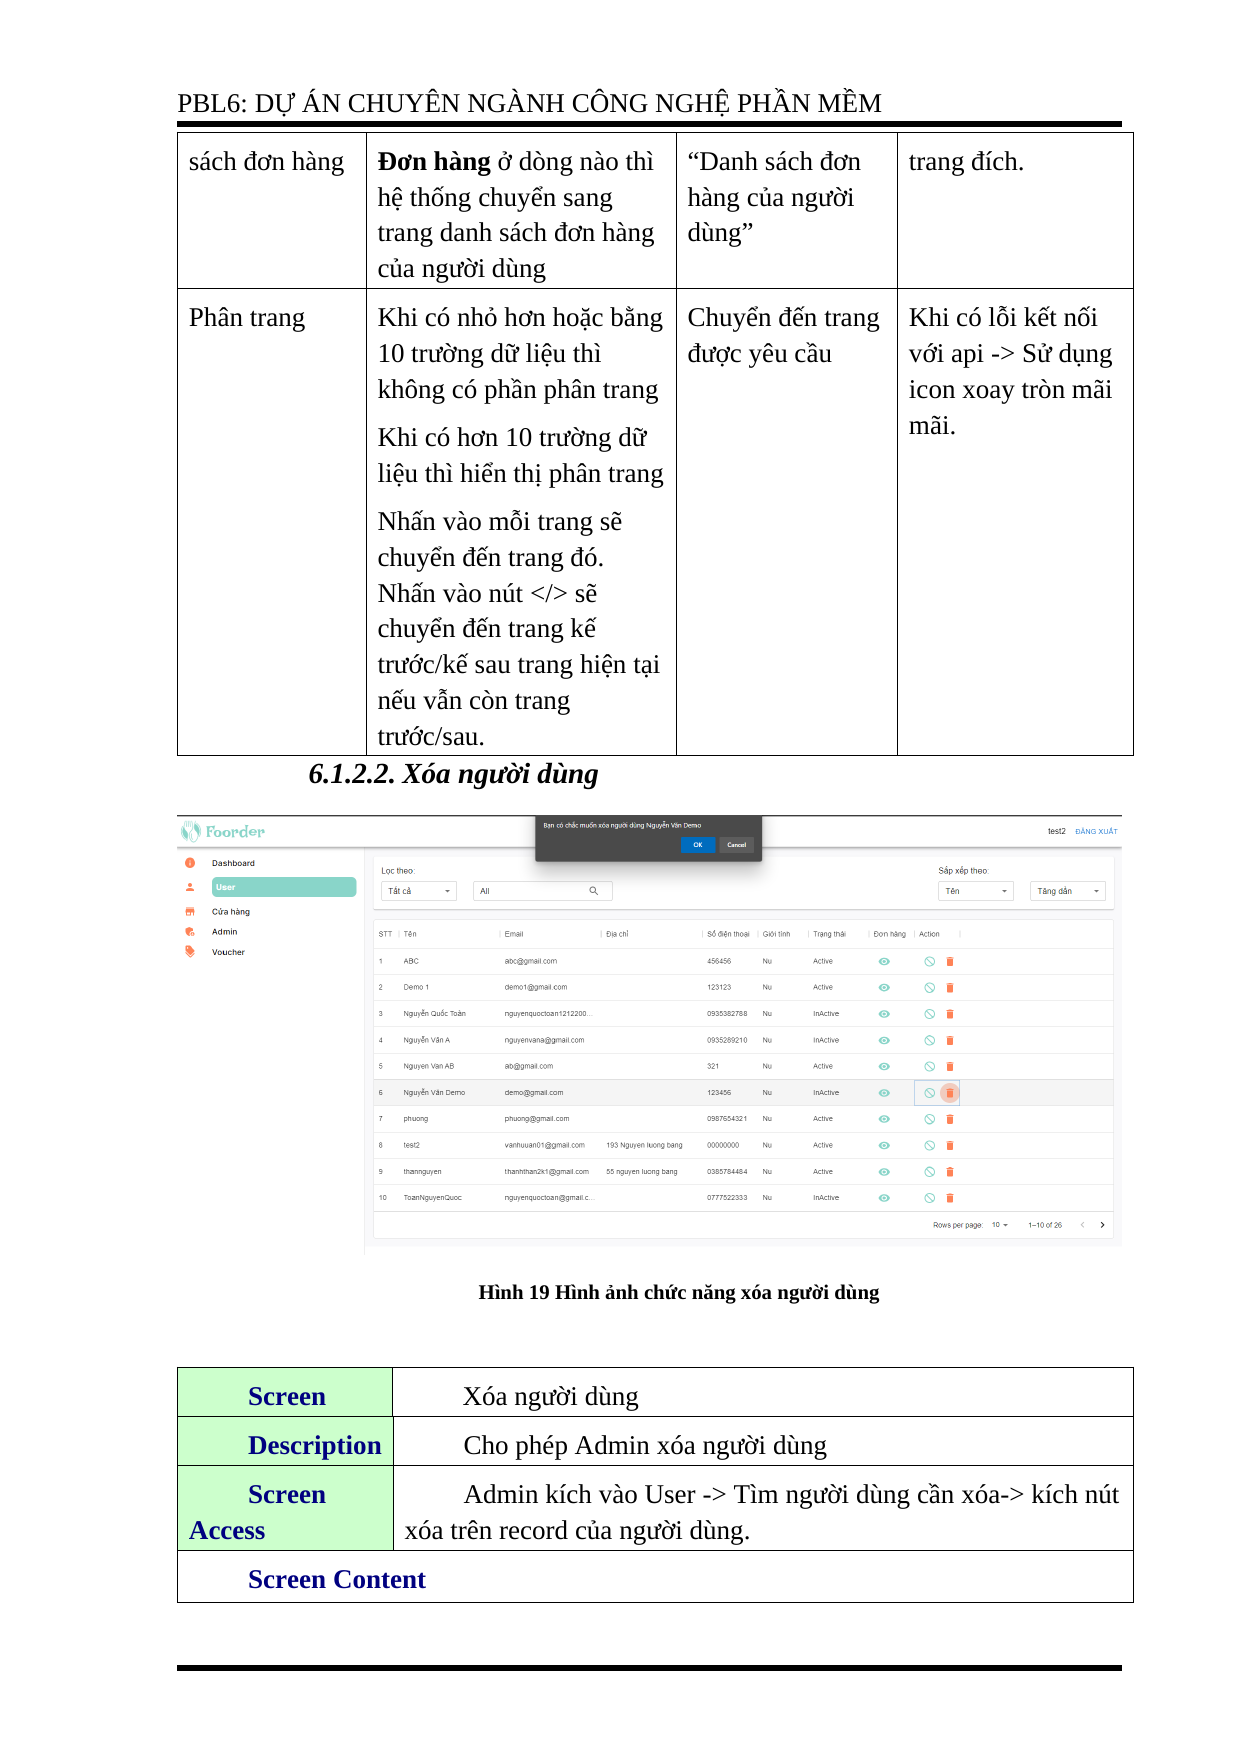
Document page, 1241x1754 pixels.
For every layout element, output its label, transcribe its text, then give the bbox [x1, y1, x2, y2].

table_cell Admin kích vào User -> Tìm người dùng cần xóa-> kích nút xóa trên record của người dùng. [394, 1466, 1133, 1550]
picture [177, 815, 1122, 1255]
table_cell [898, 133, 1133, 288]
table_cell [677, 133, 897, 288]
table_cell Screen Access [178, 1466, 393, 1550]
table_header Screen [178, 1368, 392, 1416]
table_cell Khi có nhỏ hơn hoặc bằng 10 trường dữ liệu thì không có phần phân trang Khi có hơn 10 trường dữ liệu thì hiển thị phân trang Nhấn vào mỗi trang sẽ chuyển đến trang đó. Nhấn vào nút </> sẽ chuyển đến trang kế trước/kế sau trang hiện tại nếu vẫn còn trang trước/sau. [367, 289, 676, 755]
table_cell Cho phép Admin xóa người dùng [394, 1417, 1133, 1465]
table_cell Description [178, 1417, 393, 1465]
table_header Xóa người dùng [393, 1368, 1133, 1416]
text Hình 19 Hình ảnh chức năng xóa người dùng [177, 1279, 1122, 1304]
table_cell Khi có lỗi kết nối với api -> Sử dụng icon xoay tròn mãi mãi. [898, 289, 1133, 755]
subtitle Xóa người dùng [308, 756, 1122, 790]
table_cell Chuyển đến trang được yêu cầu [677, 289, 897, 755]
table_cell Phân trang [178, 289, 366, 755]
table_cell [178, 133, 366, 288]
table_cell Screen Content [178, 1551, 1133, 1602]
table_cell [367, 133, 676, 288]
